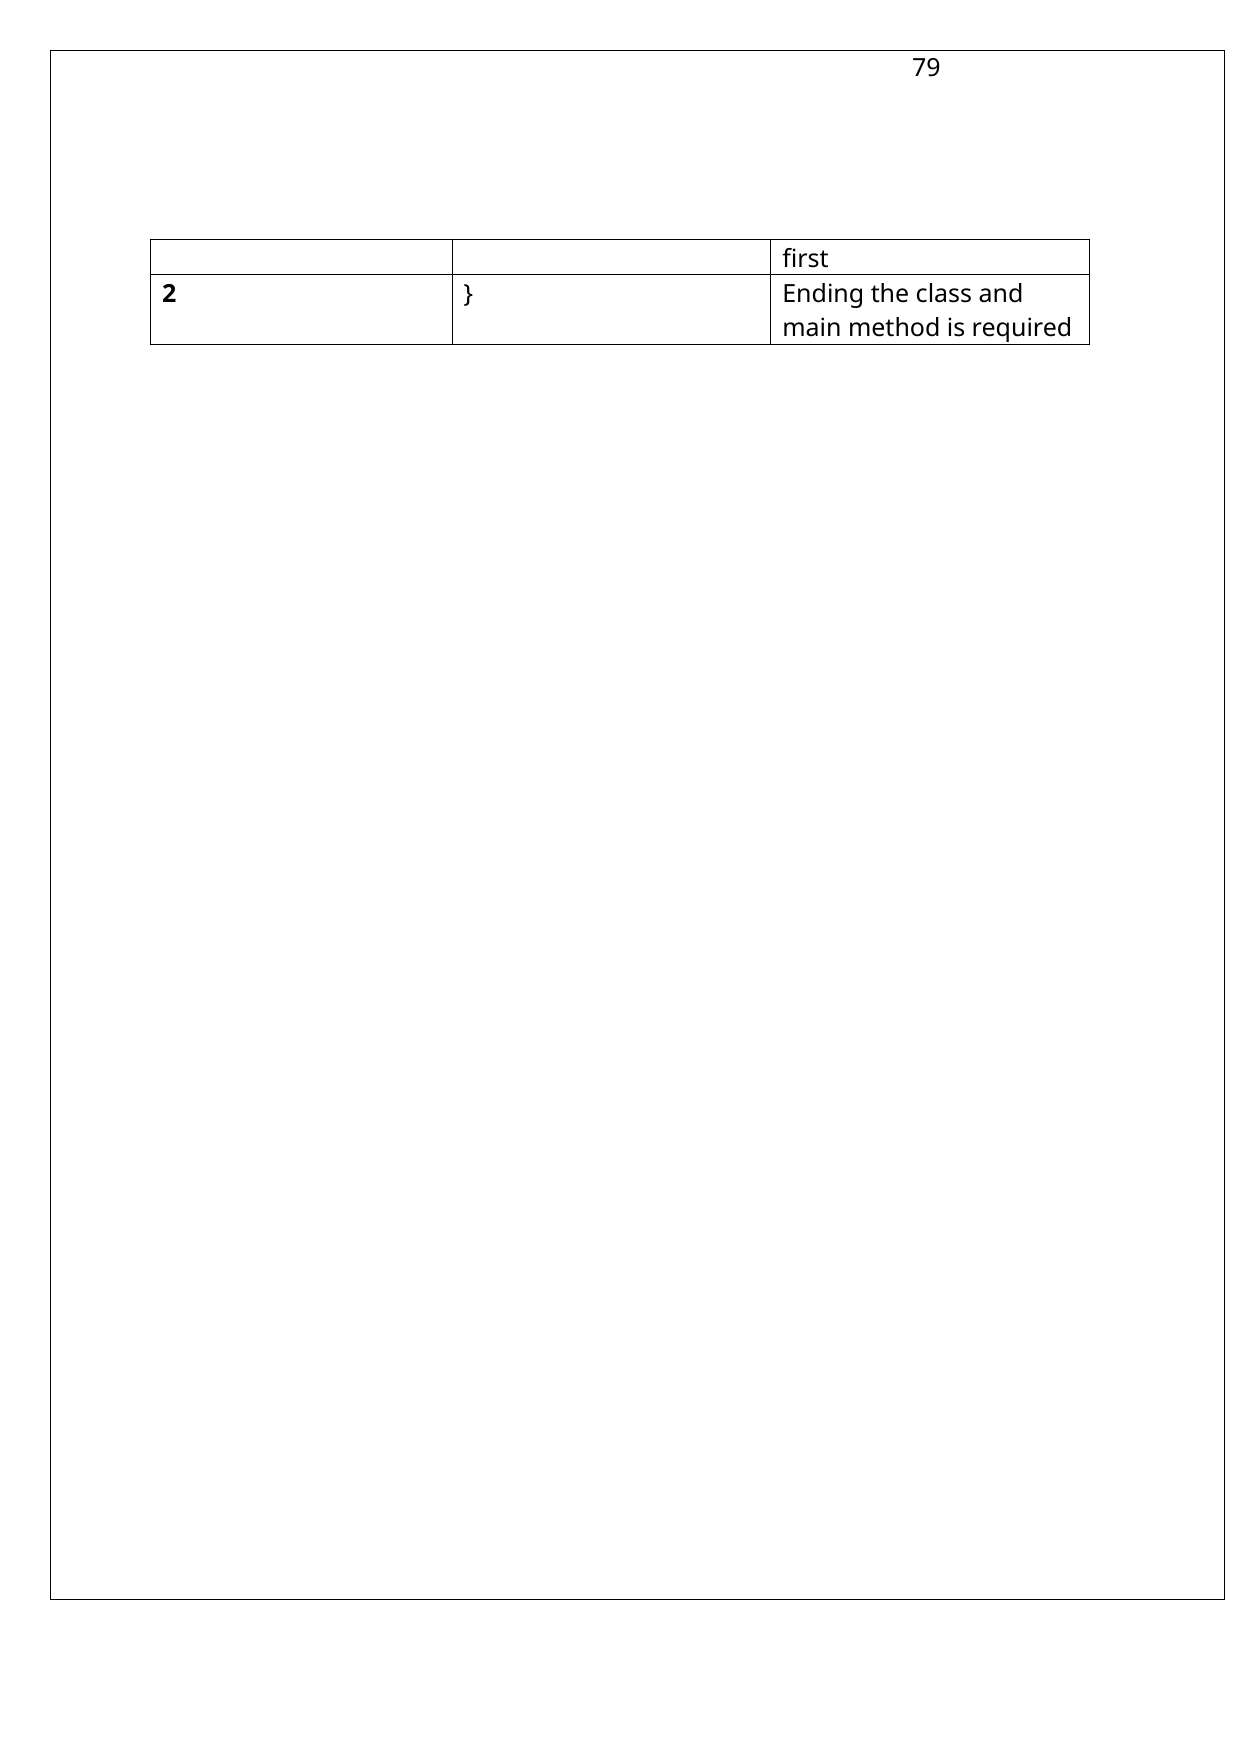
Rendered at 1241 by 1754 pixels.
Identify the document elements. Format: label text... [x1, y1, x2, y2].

table_cell Ending the class and main method is required [771, 275, 1089, 343]
table_cell } [453, 275, 770, 343]
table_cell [453, 240, 770, 274]
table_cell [771, 240, 1089, 274]
table_cell 2 [151, 275, 452, 343]
table_cell 1 [151, 240, 452, 274]
